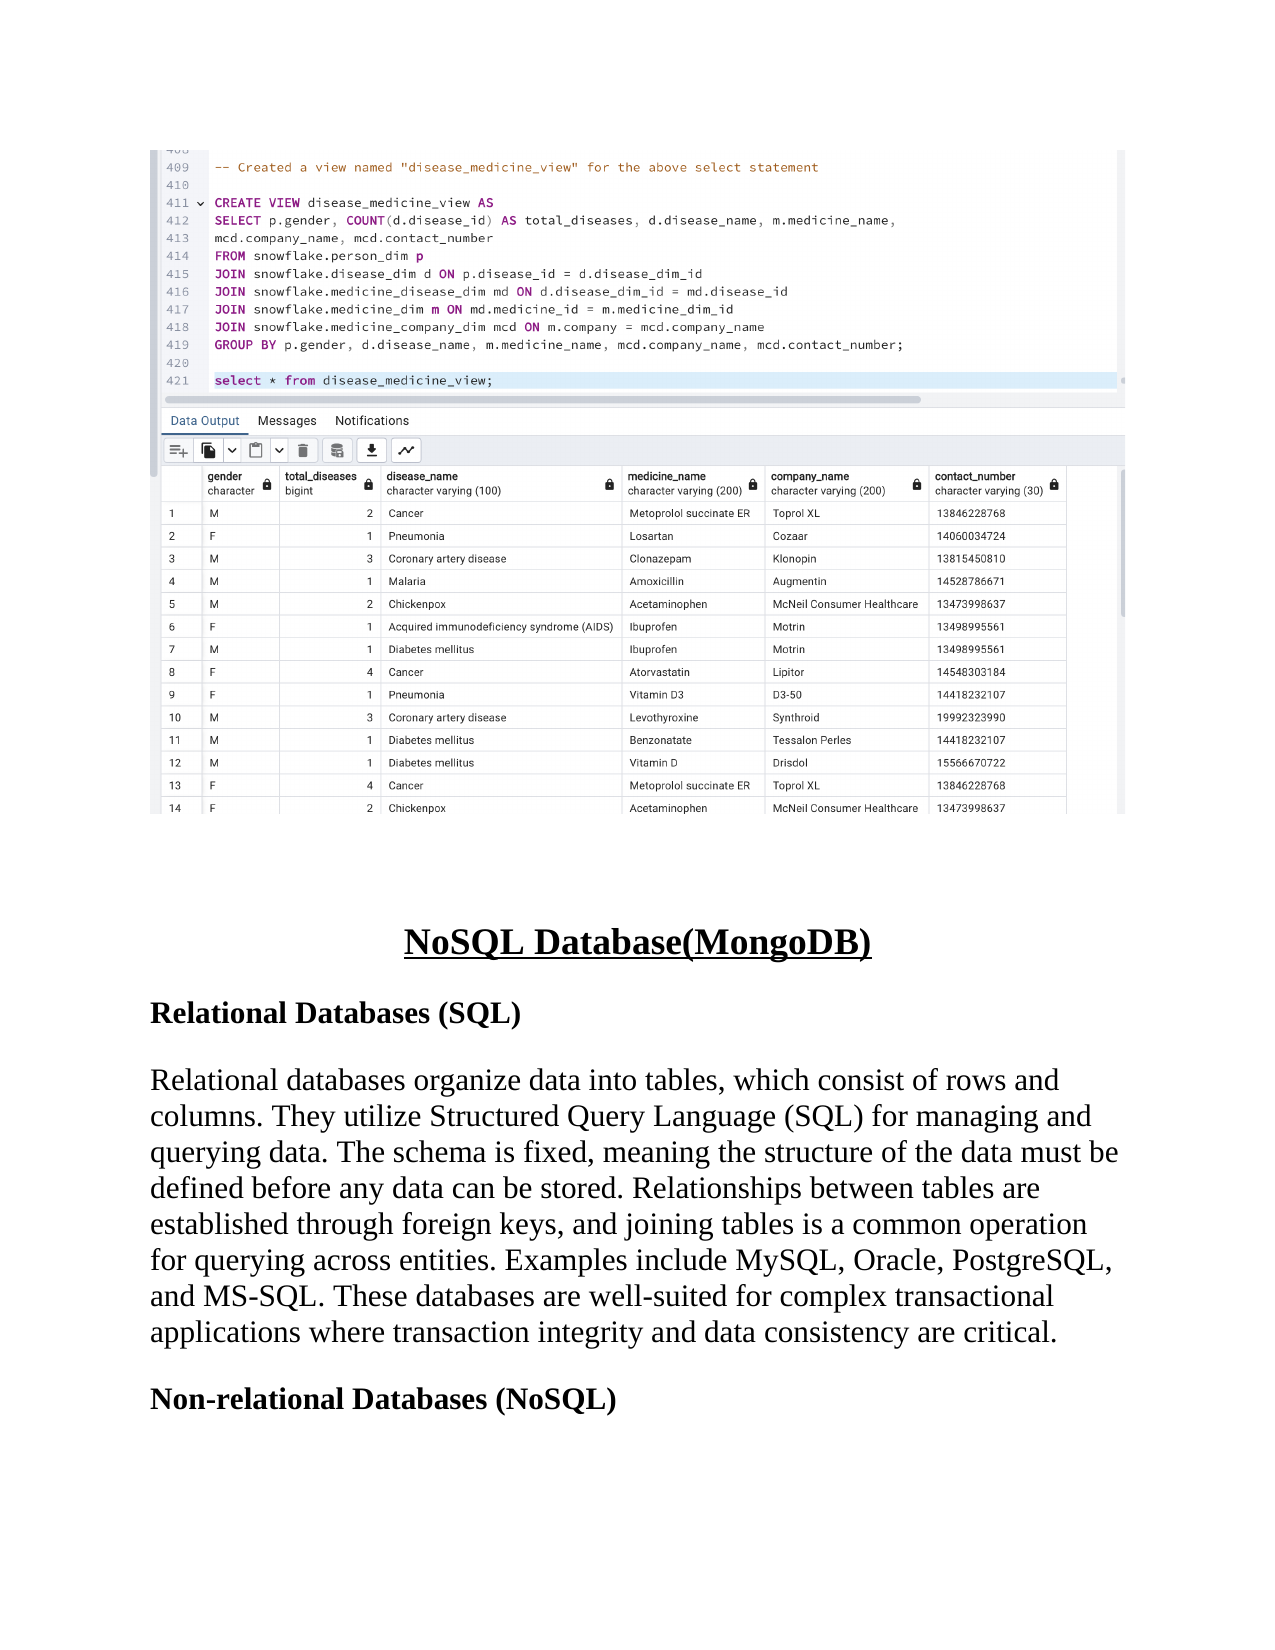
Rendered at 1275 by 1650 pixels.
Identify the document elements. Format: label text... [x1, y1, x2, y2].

text Relational databases organize data into tables, which consist of rows and columns. They utilize Structured Query Language (SQL) for managing and querying data. The schema is fixed, meaning the structure of the data must be defined before any data can be stored. Relationships between tables are established through foreign keys, and joining tables is a common operation for querying across entities. Examples include MySQL, Oracle, PostgreSQL, and MS-SQL. These databases are well-suited for complex transactional applications where transaction integrity and data consistency are critical. [150, 1061, 1125, 1349]
text Relational Databases (SQL) [150, 994, 1125, 1030]
text NoSQL Database(MongoDB) [150, 920, 1125, 963]
picture [150, 150, 1125, 814]
text Non-relational Databases (NoSQL) [150, 1380, 1125, 1416]
